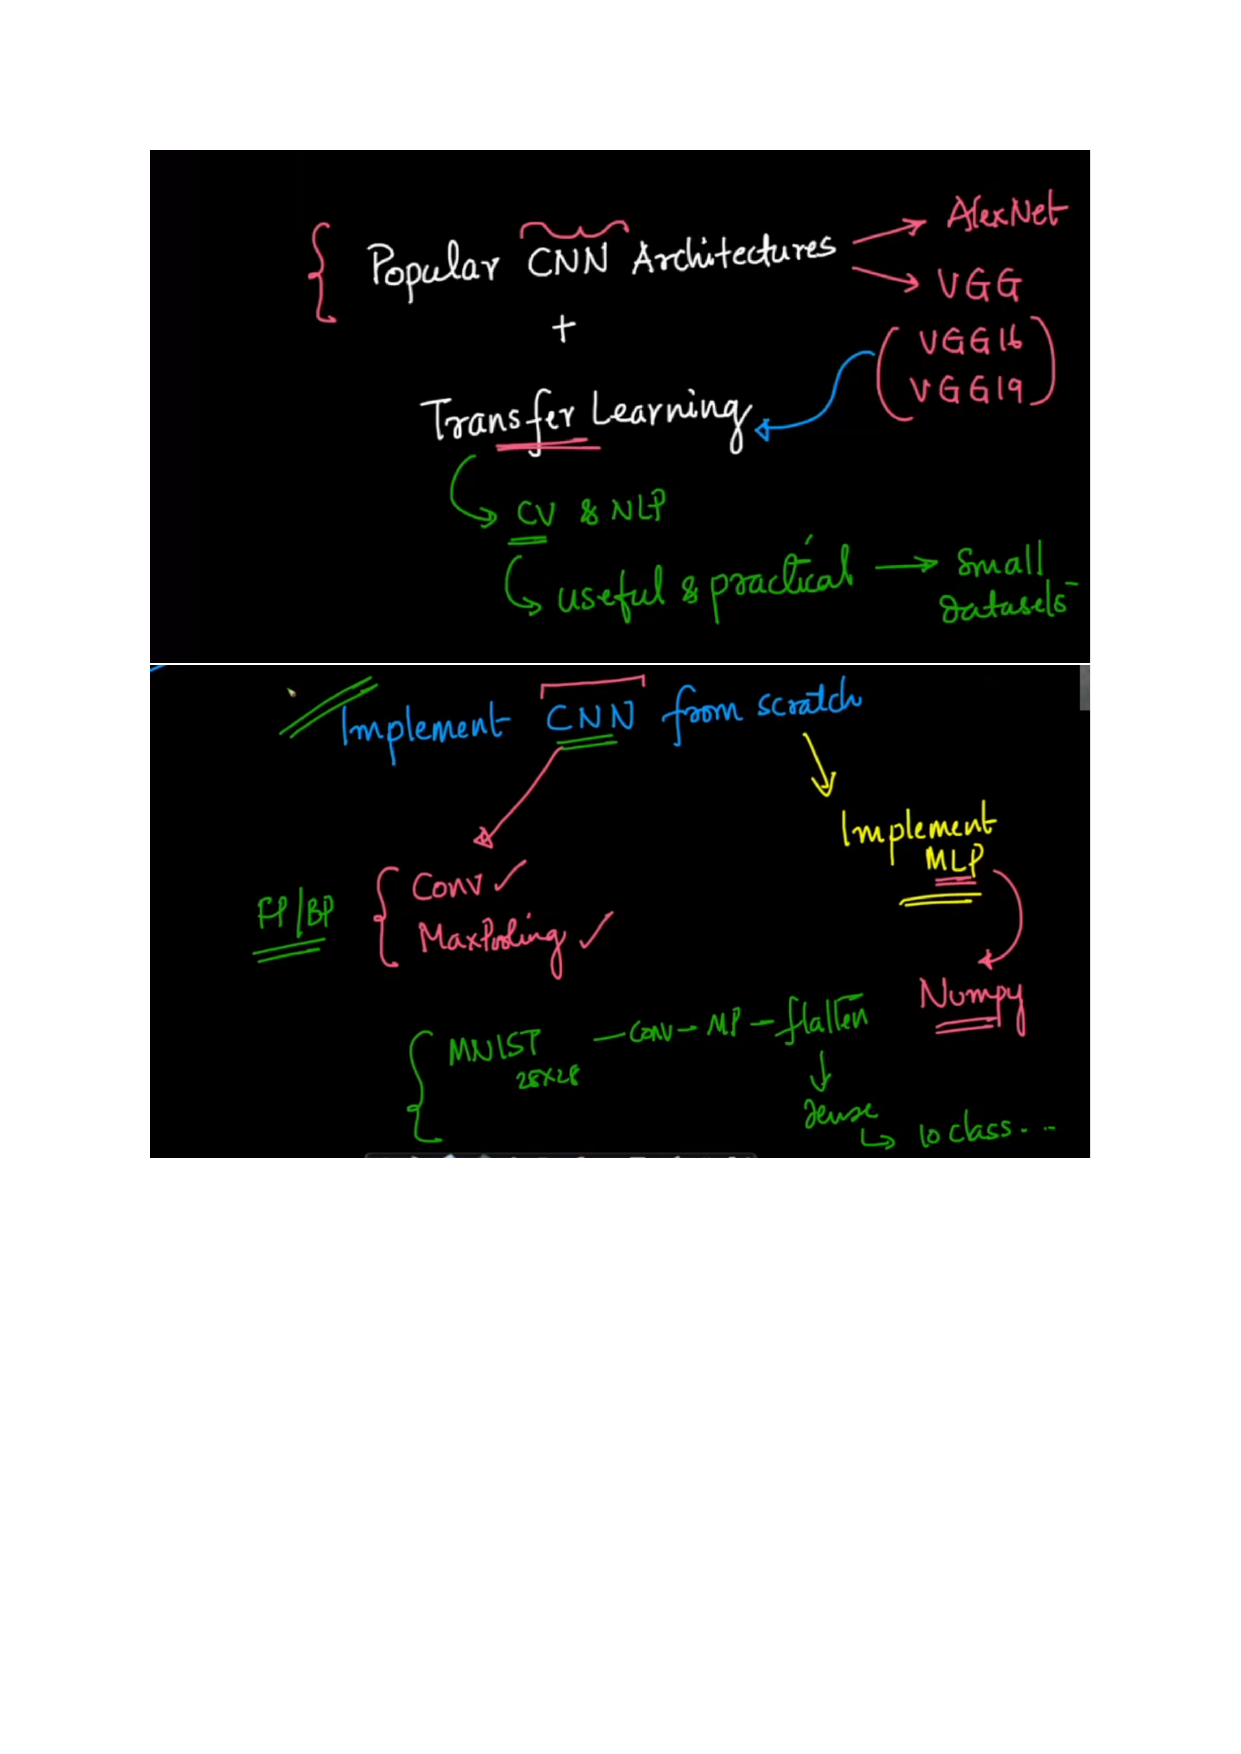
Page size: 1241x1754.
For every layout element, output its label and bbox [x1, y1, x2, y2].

picture [150, 665, 1091, 1158]
picture [150, 150, 1091, 663]
